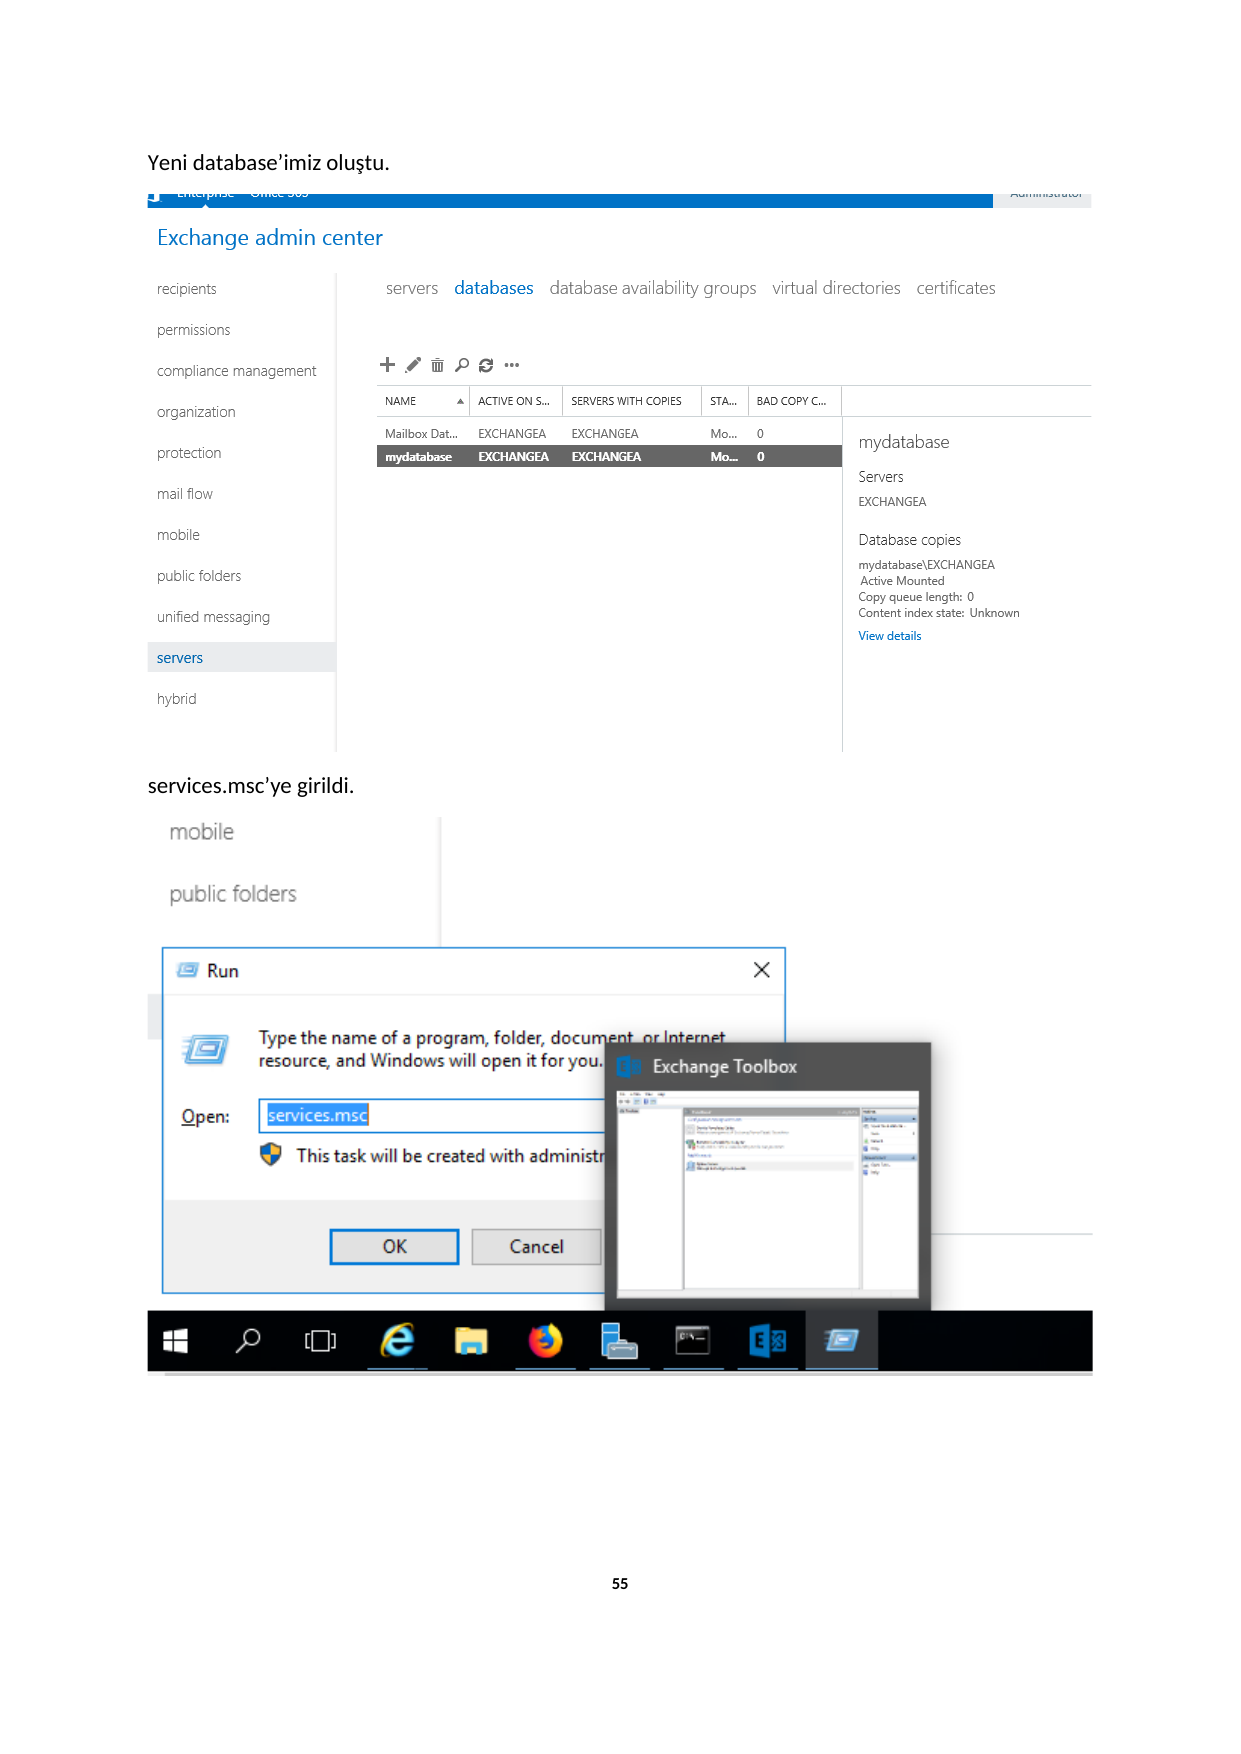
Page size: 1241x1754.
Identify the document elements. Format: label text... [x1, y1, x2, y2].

text 55 [148, 1573, 1093, 1593]
text Yeni database’imiz oluştu. [148, 148, 1093, 176]
picture [147, 817, 1093, 1376]
text services.msc’ye girildi. [148, 771, 1093, 799]
picture [147, 194, 1092, 752]
